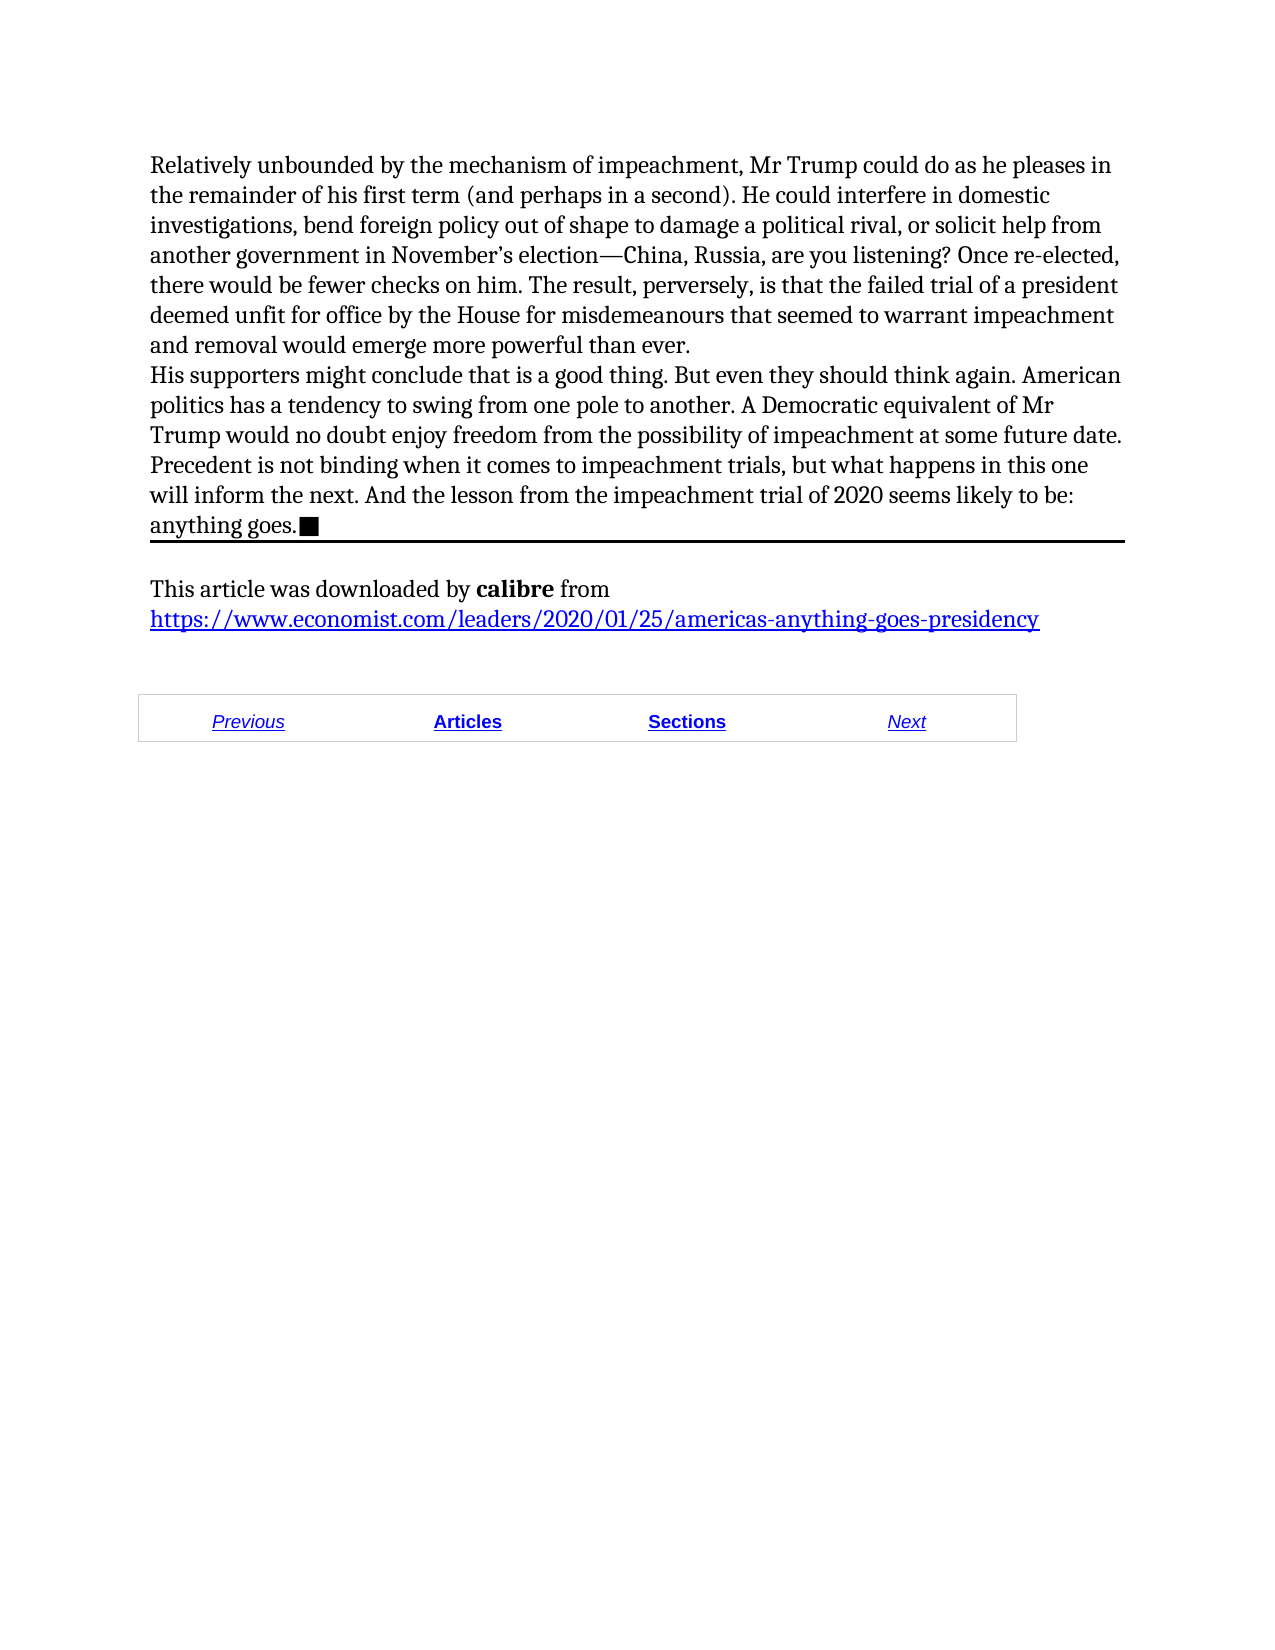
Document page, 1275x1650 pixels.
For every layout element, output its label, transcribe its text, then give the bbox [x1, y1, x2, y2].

table_header Next [797, 695, 1016, 741]
table_header Sections [578, 695, 797, 741]
text His supporters might conclude that is a good thing. But even they should think again. American politics has a tendency to swing from one pole to another. A Democratic equivalent of Mr Trump would no doubt enjoy freedom from the possibility of impeachment at some future date. Precedent is not binding when it comes to impeachment trials, but what happens in this one will inform the next. And the lesson from the impeachment trial of 2020 seems likely to be: anything goes.■ [150, 360, 1125, 540]
table_header Articles [358, 695, 577, 741]
text Relatively unbounded by the mechanism of impeachment, Mr Trump could do as he pleases in the remainder of his first term (and perhaps in a second). He could interfere in domestic investigations, bend foreign policy out of shape to damage a political rival, or solicit help from another government in November’s election—China, Russia, are you listening? Once re-elected, there would be fewer checks on him. The result, perversely, is that the failed trial of a president deemed unfit for office by the House for misdemeanours that seemed to warrant impeachment and removal would emerge more powerful than ever. [150, 150, 1125, 360]
table_header Previous [139, 695, 358, 741]
text This article was downloaded by calibre from https://www.economist.com/leaders/2020/01/25/americas-anything-goes-presidency [150, 574, 1125, 634]
